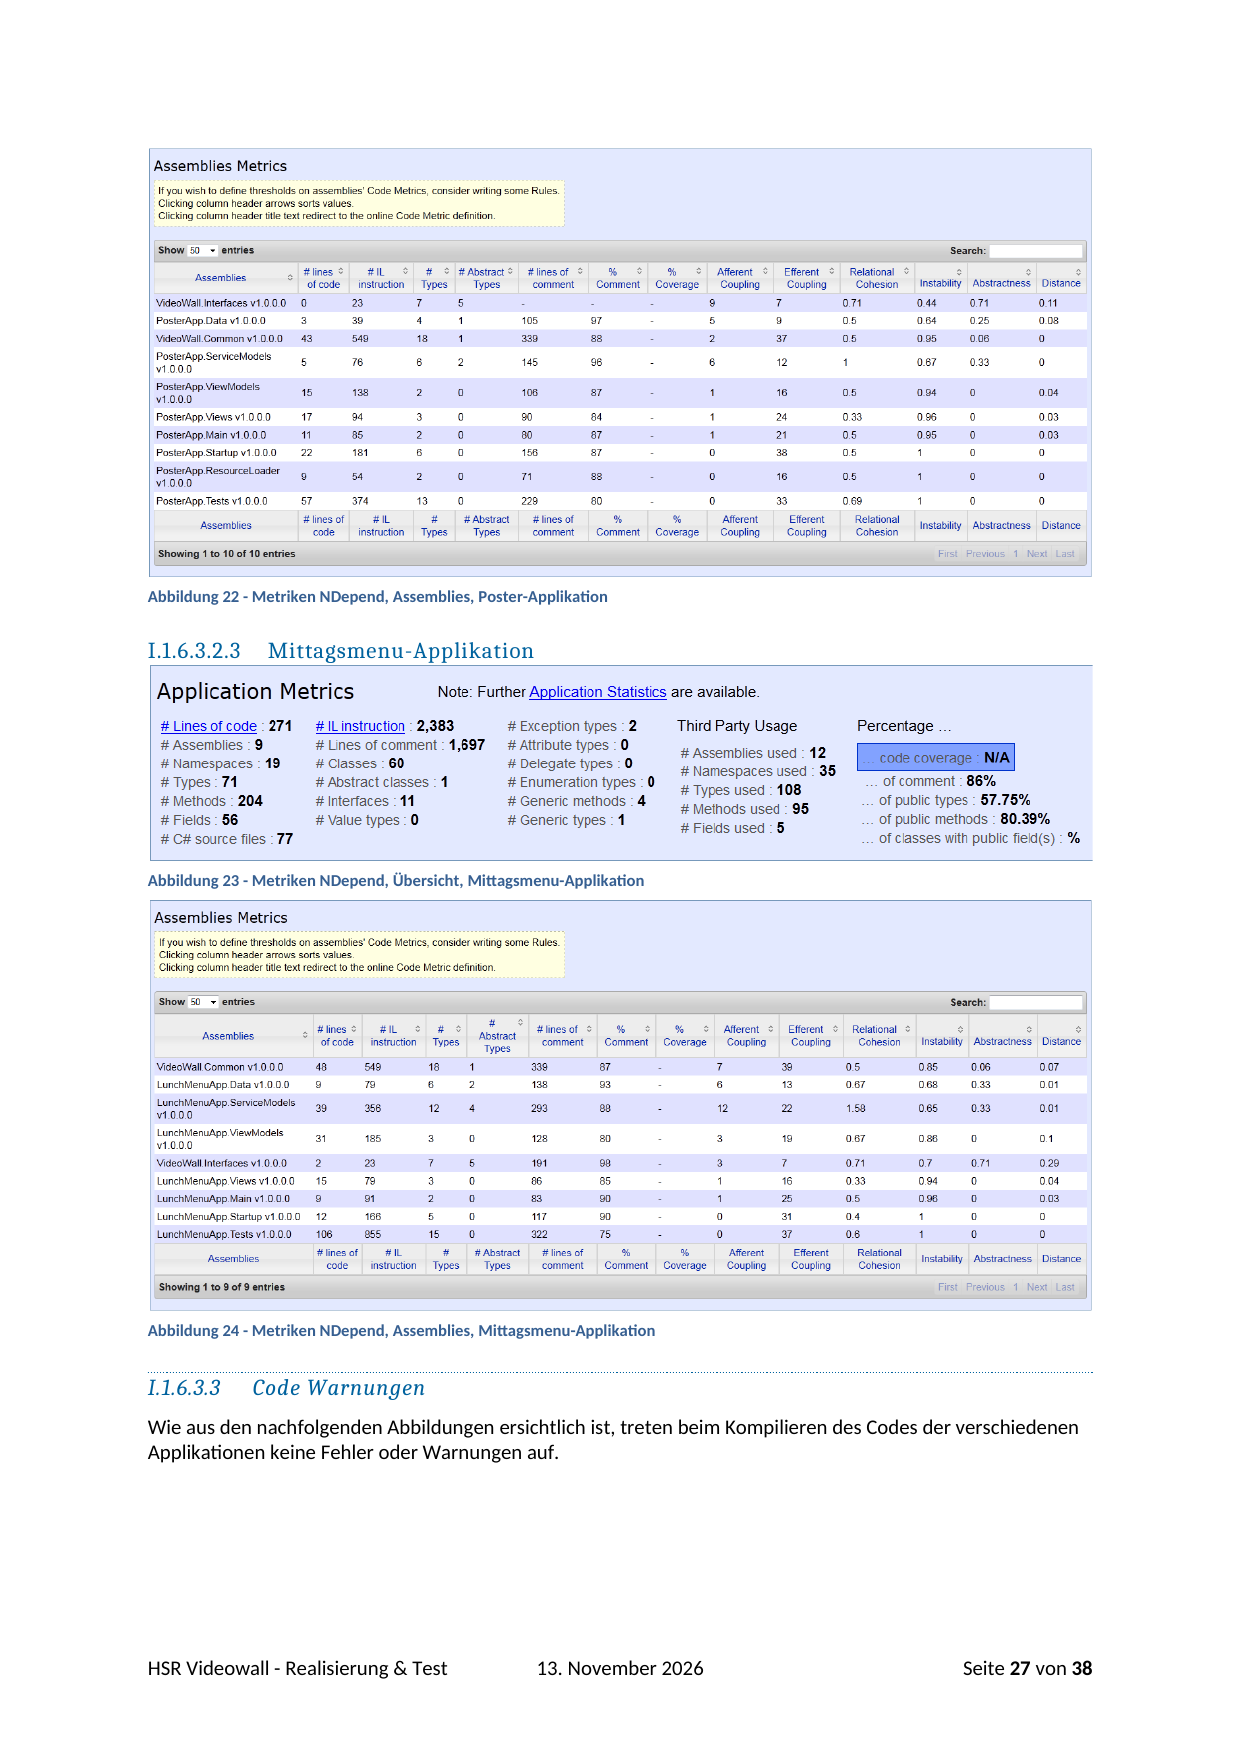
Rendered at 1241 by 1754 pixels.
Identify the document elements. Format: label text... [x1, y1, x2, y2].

text Abbildung - Metriken NDepend, Übersicht, Mittagsmenu-Applikation [148, 870, 1093, 890]
picture [147, 898, 1093, 1312]
subtitle Mittagsmenu-Applikation [148, 637, 1093, 663]
picture [147, 663, 1093, 862]
picture [147, 147, 1093, 578]
text Abbildung - Metriken NDepend, Assemblies, Poster-Applikation [148, 586, 1093, 606]
text Wie aus den nachfolgenden Abbildungen ersichtlich ist, treten beim Kompilieren des Codes der verschiedenen Applikationen keine Fehler oder Warnungen auf. [148, 1414, 1093, 1465]
text Abbildung - Metriken NDepend, Assemblies, Mittagsmenu-Applikation [148, 1320, 1093, 1340]
subtitle Code Warnungen [148, 1372, 1093, 1402]
